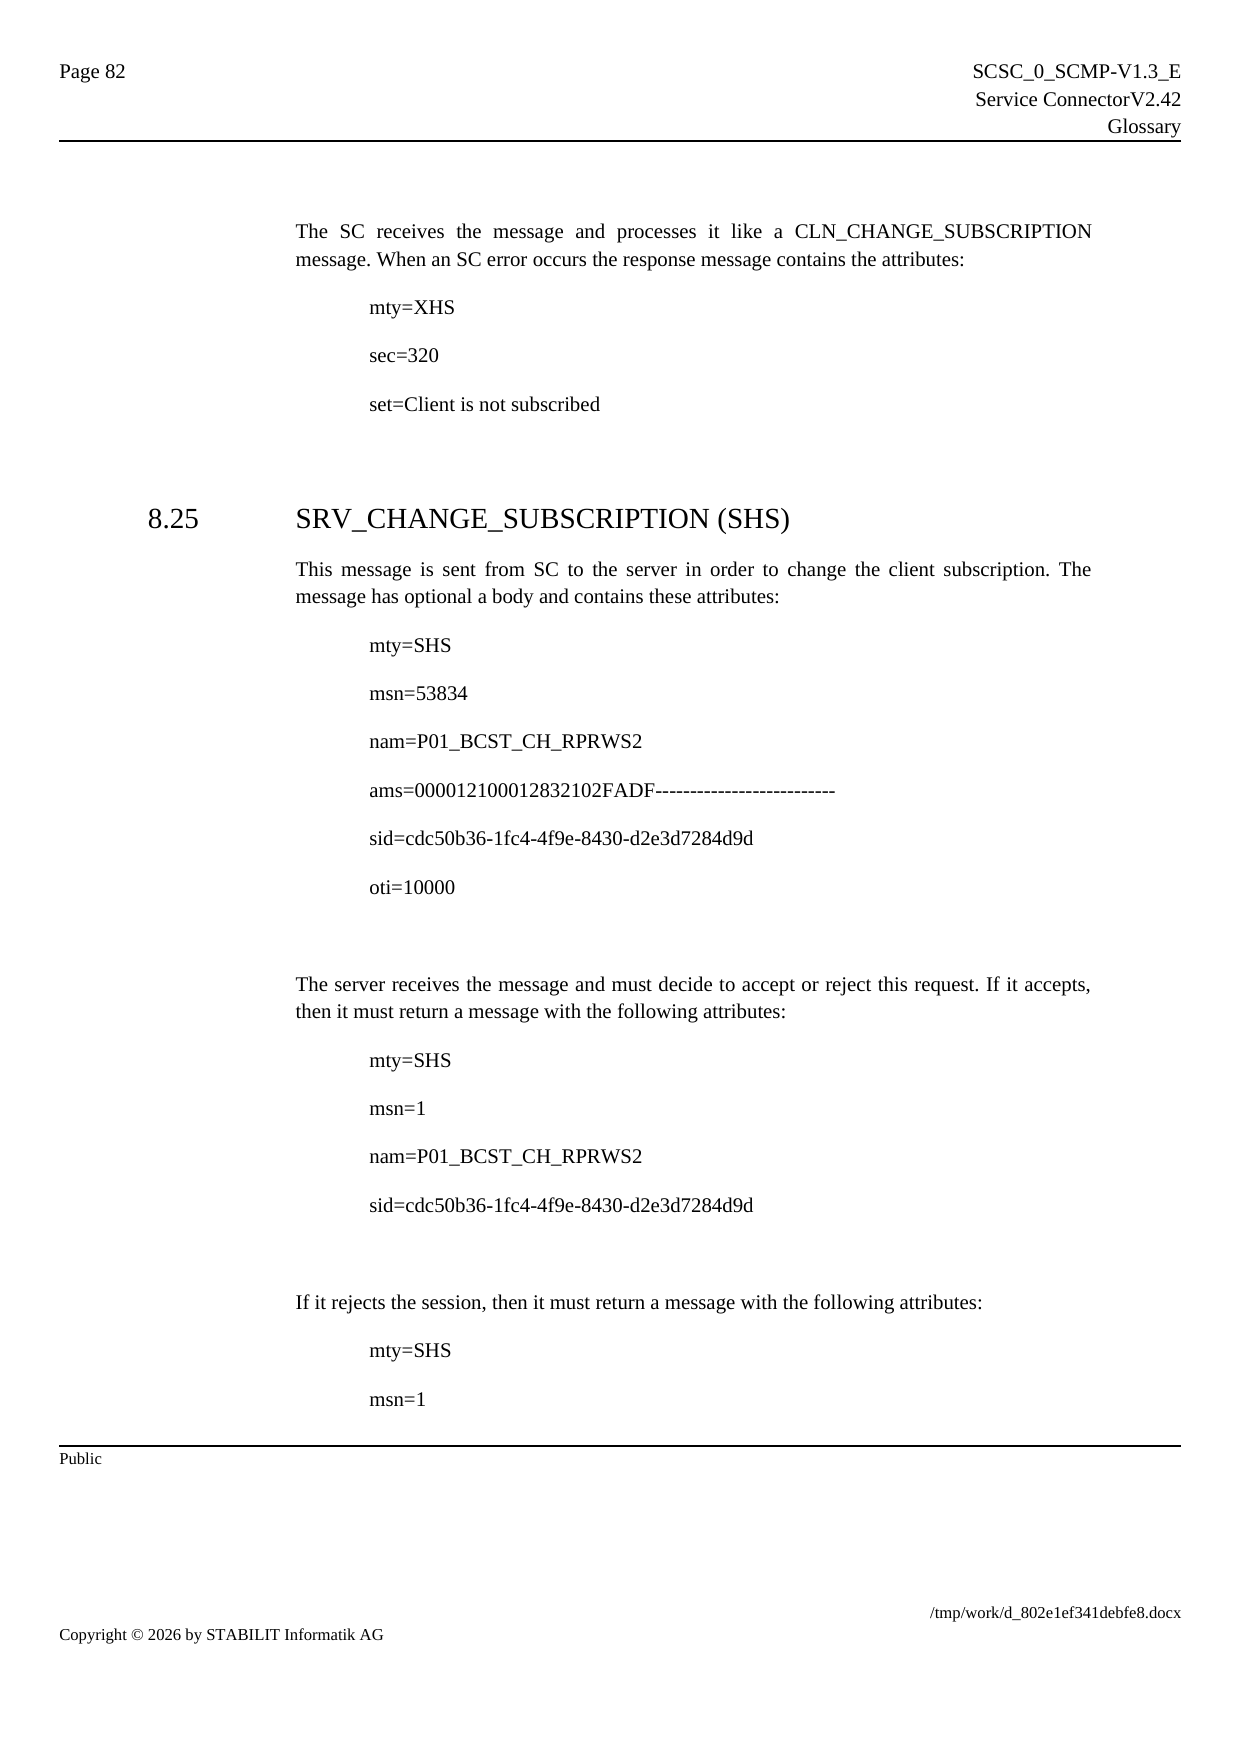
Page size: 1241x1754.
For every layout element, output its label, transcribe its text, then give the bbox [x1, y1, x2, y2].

text sid=cdc50b36-1fc4-4f9e-8430-d2e3d7284d9d [369, 1193, 1092, 1217]
text mty=SHS [369, 1338, 1092, 1362]
text mty=XHS [369, 295, 1092, 319]
text msn=1 [369, 1096, 1092, 1120]
text sid=cdc50b36-1fc4-4f9e-8430-d2e3d7284d9d [369, 826, 1092, 850]
text sec=320 [369, 343, 1092, 367]
text nam=P01_BCST_CH_RPRWS2 [369, 1144, 1092, 1168]
text mty=SHS [369, 632, 1092, 657]
text This message is sent from SC to the server in order to change the client subscription. The message has optional a body and contains these attributes: [295, 556, 1092, 608]
text oti=10000 [369, 875, 1092, 899]
text mty=SHS [369, 1048, 1092, 1072]
text msn=53834 [369, 681, 1092, 705]
subtitle SRV_CHANGE_SUBSCRIPTION (SHS) [148, 501, 1092, 535]
text set=Client is not subscribed [369, 392, 1092, 416]
text ams=000012100012832102FADF-------------------------- [369, 778, 1092, 802]
text The SC receives the message and processes it like a CLN_CHANGE_SUBSCRIPTION message. When an SC error occurs the response message contains the attributes: [295, 219, 1092, 271]
text If it rejects the session, then it must return a message with the following attributes: [295, 1290, 1092, 1314]
text The server receives the message and must decide to accept or reject this request. If it accepts, then it must return a message with the following attributes: [295, 972, 1092, 1023]
text nam=P01_BCST_CH_RPRWS2 [369, 729, 1092, 753]
text msn=1 [369, 1387, 1092, 1411]
